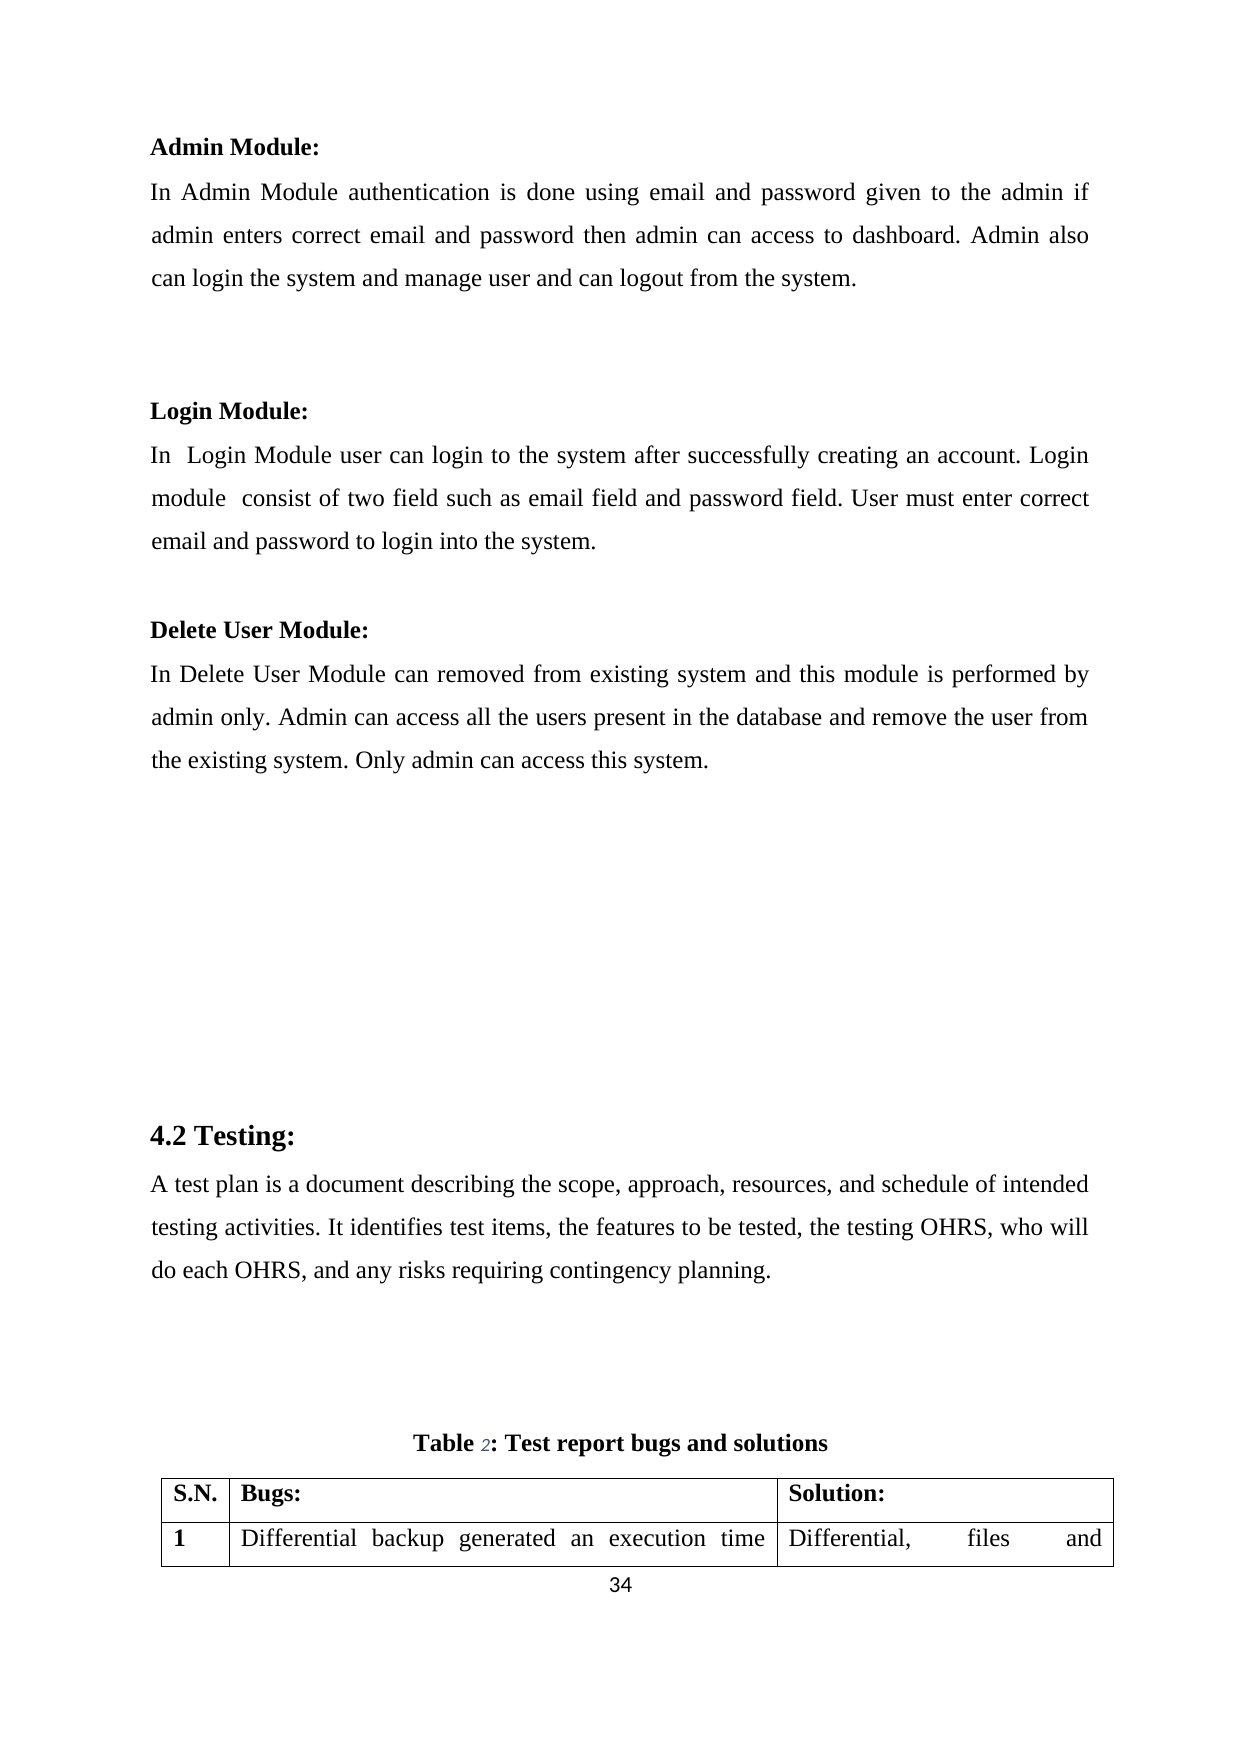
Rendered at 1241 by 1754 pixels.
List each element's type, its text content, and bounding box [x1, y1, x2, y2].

text In Login Module user can login to the system after successfully creating an account. Login module consist of two field such as email field and password field. User must enter correct email and password to login into the system. [150, 440, 1090, 555]
table_header Bugs: [230, 1479, 777, 1522]
table_cell 1 [162, 1523, 229, 1566]
text Table 2: Test report bugs and solutions [150, 1428, 1091, 1457]
text 4.2 Testing: [150, 1118, 1090, 1151]
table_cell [230, 1523, 777, 1566]
text In Delete User Module can removed from existing system and this module is performed by admin only. Admin can access all the users present in the database and remove the user from the existing system. Only admin can access this system. [150, 659, 1090, 774]
table_header Solution: [778, 1479, 1113, 1522]
text Delete User Module: [150, 615, 1090, 644]
text Login Module: [150, 396, 1090, 424]
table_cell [778, 1523, 1113, 1566]
text Admin Module: [150, 132, 1090, 161]
table_header S.N. [162, 1479, 229, 1522]
text A test plan is a document describing the scope, approach, resources, and schedule of intended testing activities. It identifies test items, the features to be tested, the testing OHRS, who will do each OHRS, and any risks requiring contingency planning. [150, 1169, 1090, 1284]
text In Admin Module authentication is done using email and password given to the admin if admin enters correct email and password then admin can access to dashboard. Admin also can login the system and manage user and can logout from the system. [150, 177, 1090, 292]
